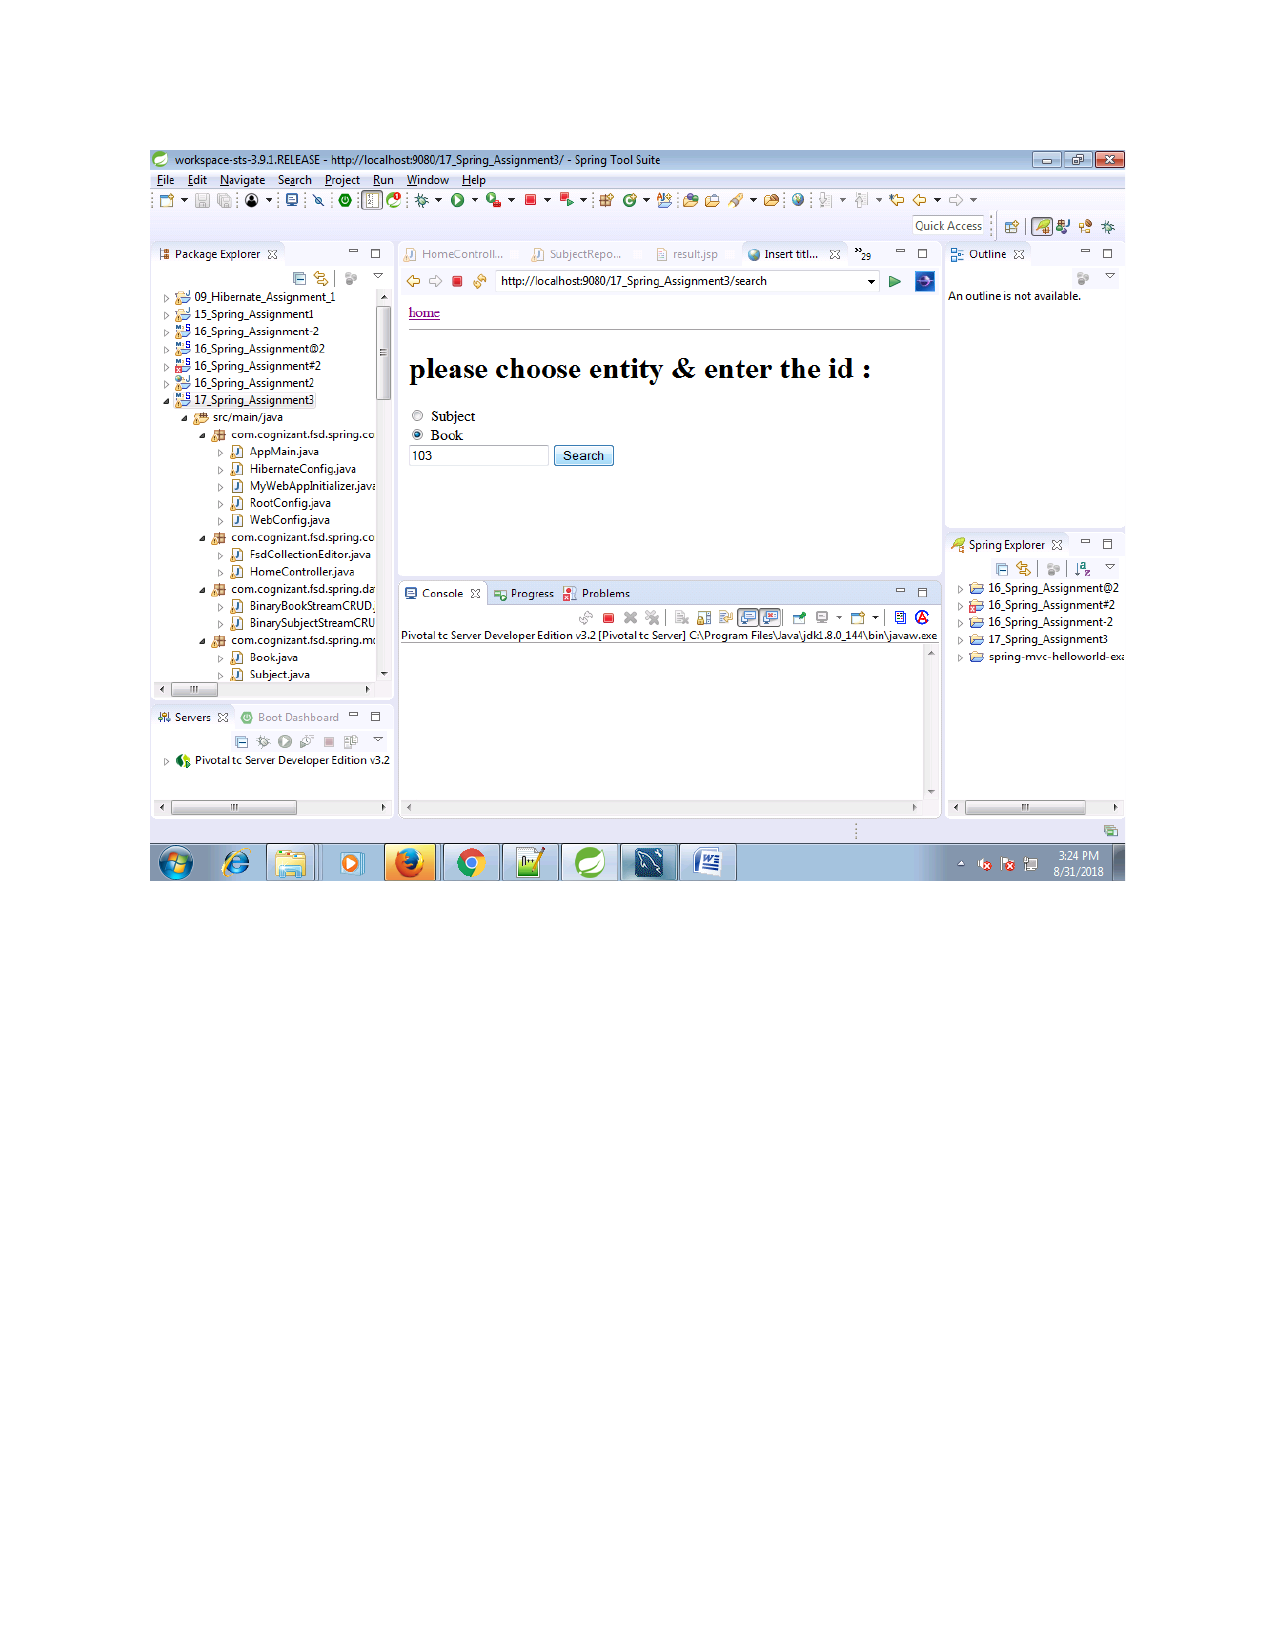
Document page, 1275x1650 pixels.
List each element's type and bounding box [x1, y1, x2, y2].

picture [150, 150, 1125, 881]
